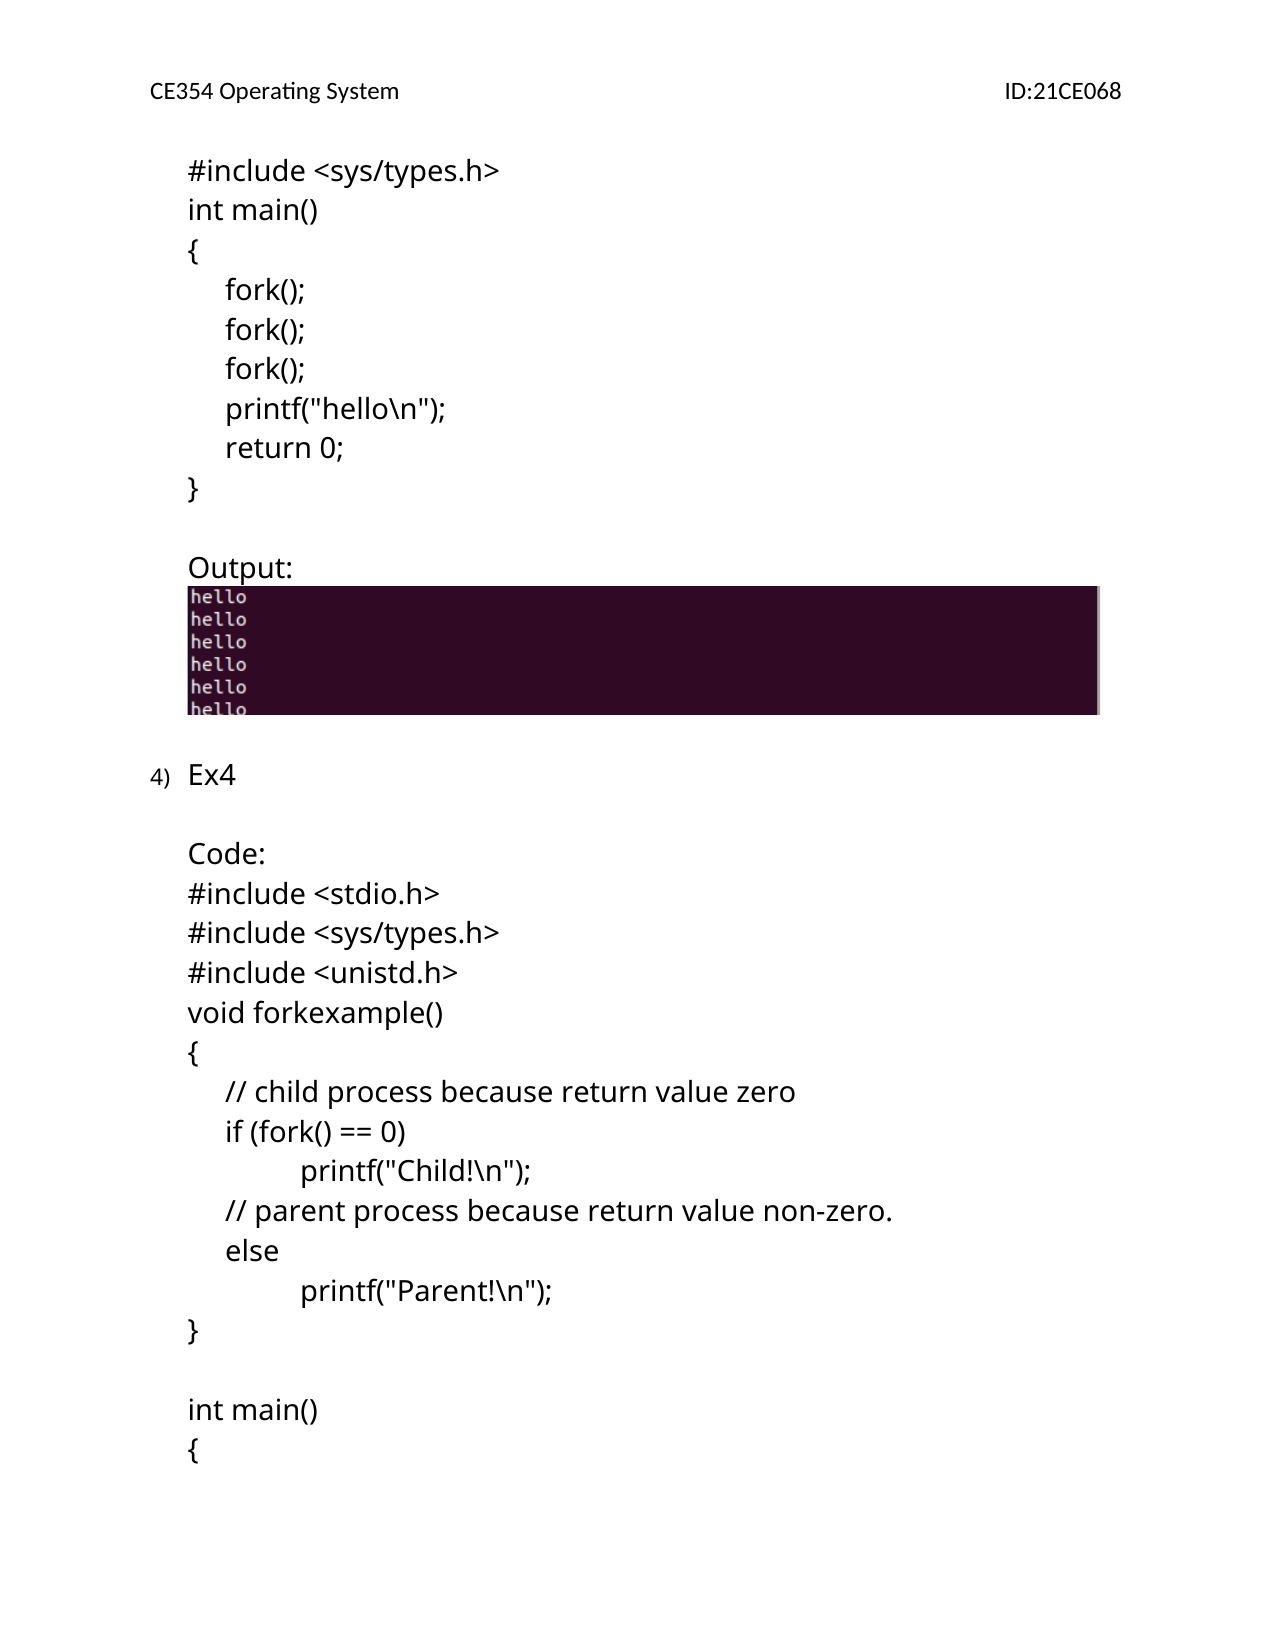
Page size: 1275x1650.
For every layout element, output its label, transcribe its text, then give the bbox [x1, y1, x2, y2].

text fork(); [187, 269, 1125, 309]
text else [187, 1230, 1125, 1270]
text { [187, 1032, 1125, 1071]
text fork(); [187, 309, 1125, 348]
text #include <unistd.h> [187, 952, 1125, 992]
text printf("Child!\n"); [187, 1151, 1125, 1190]
text printf("Parent!\n"); [187, 1270, 1125, 1309]
text { [187, 1428, 1125, 1468]
list Ex4 [150, 754, 1125, 793]
text if (fork() == 0) [187, 1111, 1125, 1151]
text #include <sys/types.h> [187, 150, 1125, 190]
text { [187, 229, 1125, 269]
text } [187, 467, 1125, 507]
text Code: [187, 833, 1125, 873]
text // parent process because return value non-zero. [187, 1190, 1125, 1230]
text Output: [187, 547, 1125, 587]
text #include <stdio.h> [187, 873, 1125, 913]
text // child process because return value zero [187, 1071, 1125, 1111]
text return 0; [187, 428, 1125, 467]
picture [187, 586, 1100, 715]
text #include <sys/types.h> [187, 913, 1125, 952]
text fork(); [187, 348, 1125, 388]
text void forkexample() [187, 992, 1125, 1032]
text } [187, 1309, 1125, 1349]
text int main() [187, 190, 1125, 229]
text printf("hello\n"); [187, 388, 1125, 428]
text int main() [187, 1389, 1125, 1428]
